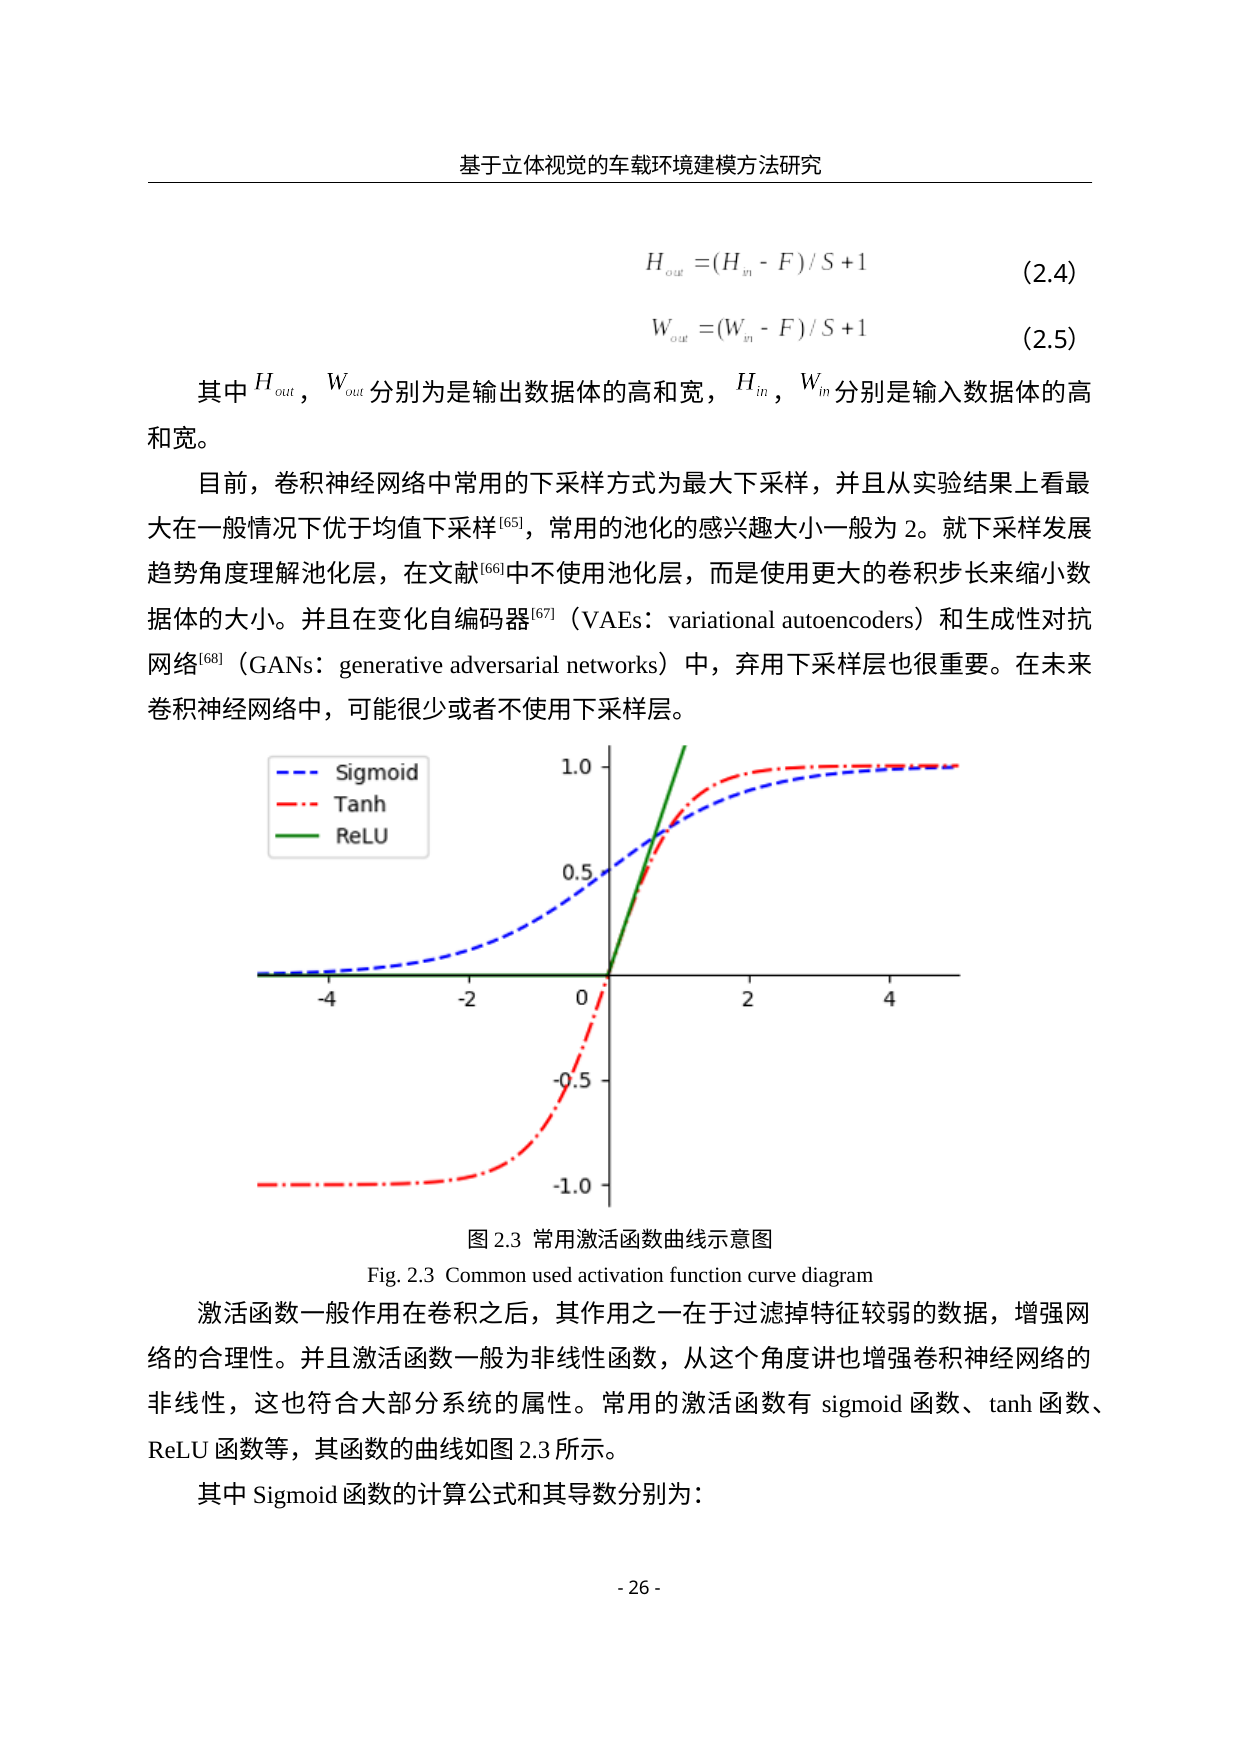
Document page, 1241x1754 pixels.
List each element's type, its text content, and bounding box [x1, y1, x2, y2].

text （2.5） [148, 311, 1092, 356]
picture [235, 735, 967, 1215]
text 其中Sigmoid函数的计算公式和其导数分别为： [148, 1474, 1092, 1511]
text Fig. 2.3 Common used activation function curve diagram [148, 1262, 1092, 1287]
text 目前，卷积神经网络中常用的下采样方式为最大下采样，并且从实验结果上看最大在一般情况下优于均值下采样[65]，常用的池化的感兴趣大小一般为2。就下采样发展趋势角度理解池化层，在文献[66]中不使用池化层，而是使用更大的卷积步长来缩小数据体的大小。并且在变化自编码器[67]（VAEs：variational autoencoders）和生成性对抗网络[68]（GANs：generative adversarial networks）中，弃用下采样层也很重要。在未来卷积神经网络中，可能很少或者不使用下采样层。 [148, 463, 1092, 726]
text 激活函数一般作用在卷积之后，其作用之一在于过滤掉特征较弱的数据，增强网络的合理性。并且激活函数一般为非线性函数，从这个角度讲也增强卷积神经网络的非线性，这也符合大部分系统的属性。常用的激活函数有sigmoid函数、tanh函数、ReLU函数等，其函数的曲线如图2.3所示。 [148, 1293, 1092, 1465]
text 图2.3 常用激活函数曲线示意图 [148, 1222, 1092, 1254]
text 其中，分别为是输出数据体的高和宽，，分别是输入数据体的高和宽。 [148, 365, 1092, 454]
text （2.4） [148, 246, 1092, 290]
